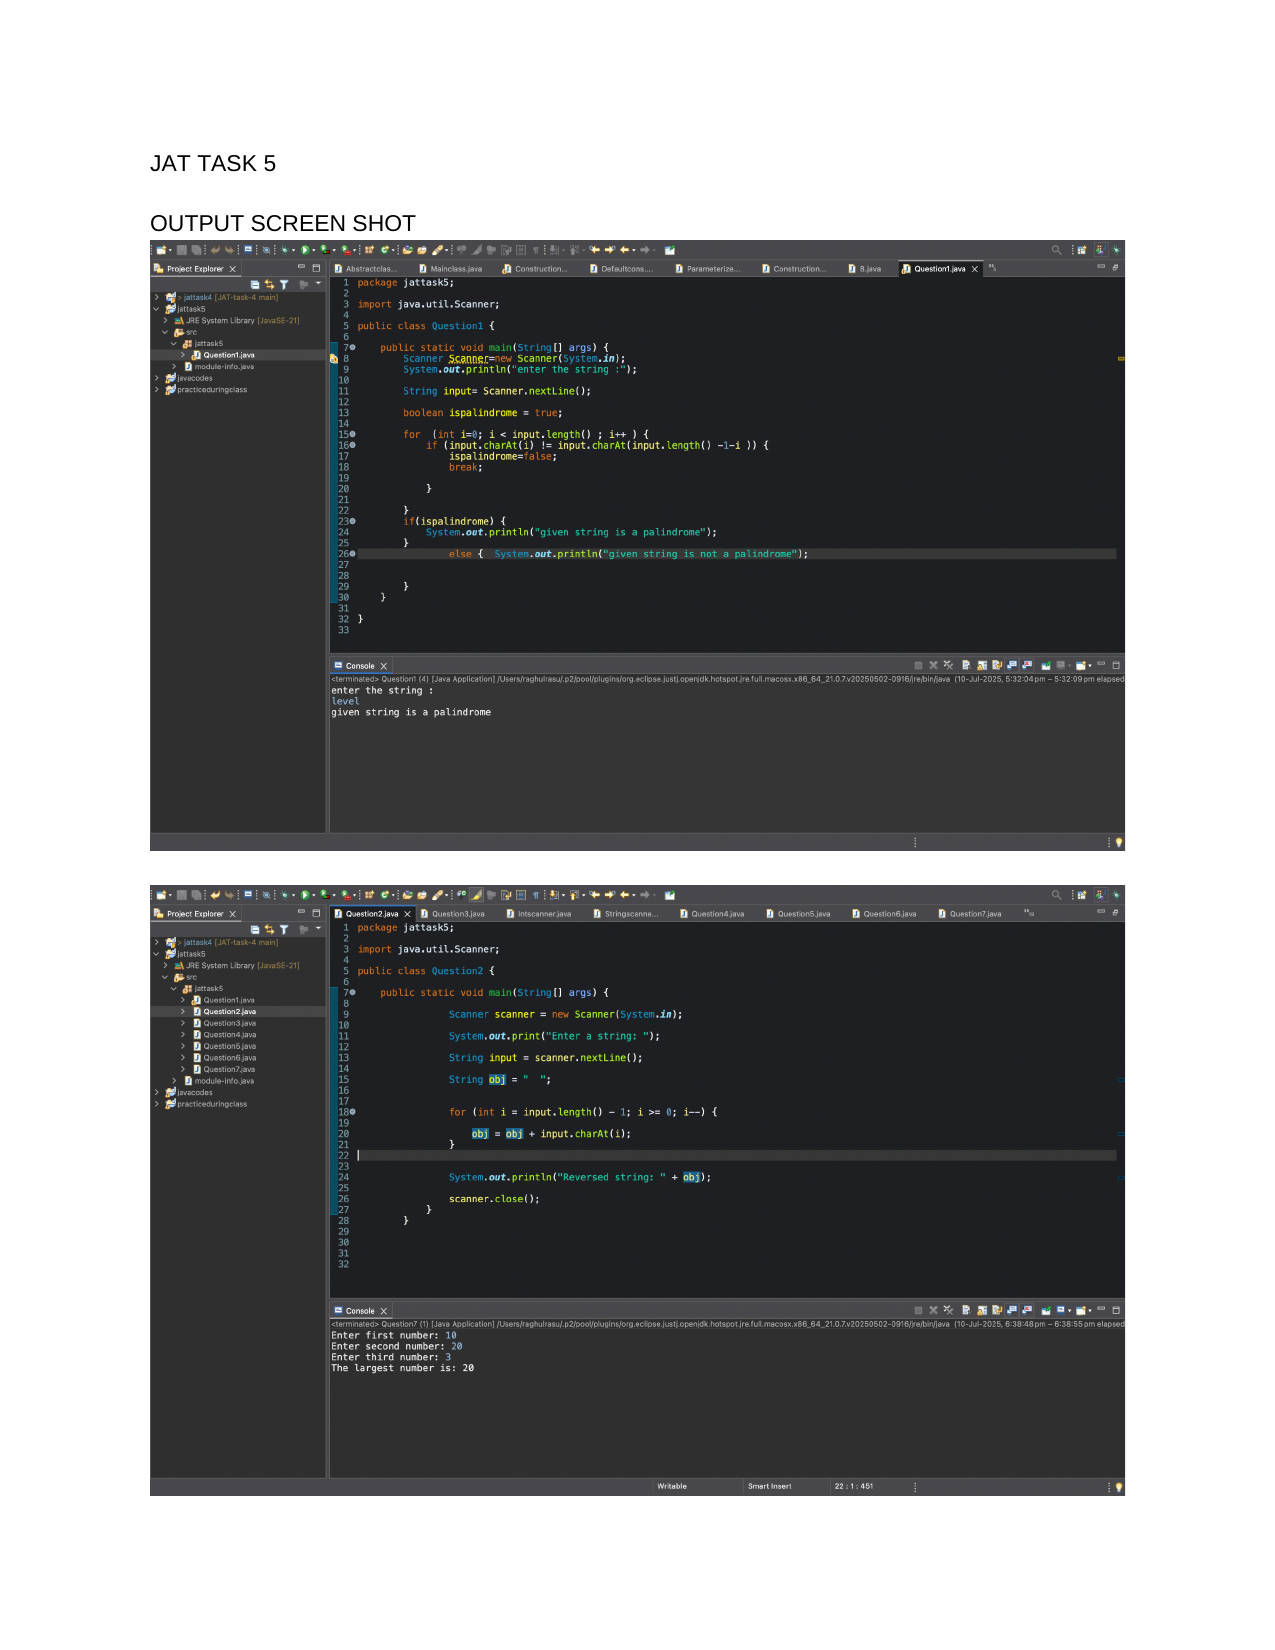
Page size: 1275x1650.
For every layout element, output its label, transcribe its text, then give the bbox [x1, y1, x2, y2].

picture [150, 885, 1125, 1496]
picture [150, 240, 1125, 851]
text OUTPUT SCREEN SHOT [150, 210, 1125, 237]
text JAT TASK 5 [150, 150, 1125, 176]
